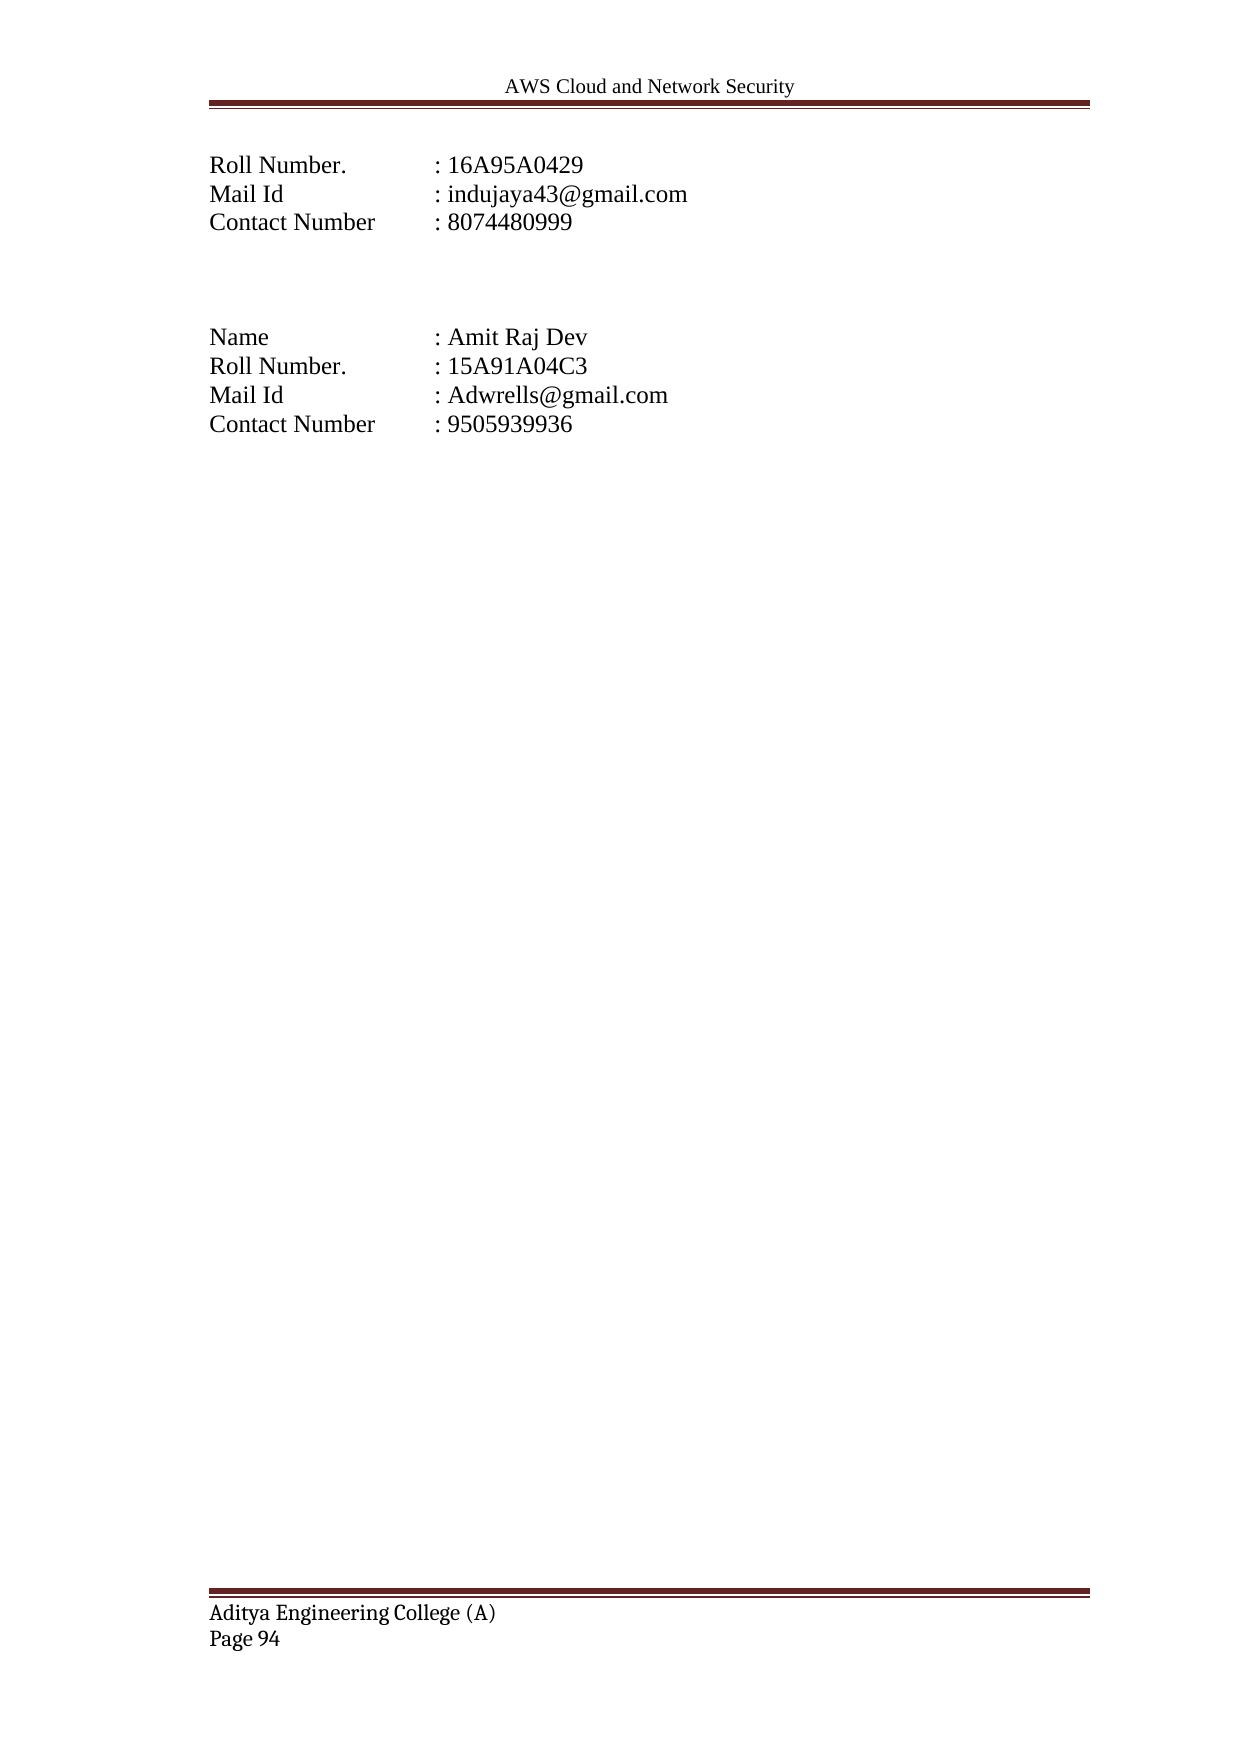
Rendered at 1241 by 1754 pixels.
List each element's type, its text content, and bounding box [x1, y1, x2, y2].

text Name : Amit Raj Dev [209, 322, 1090, 351]
text Contact Number : 8074480999 [209, 207, 1090, 236]
text Roll Number. : 15A91A04C3 [209, 351, 1090, 380]
text Mail Id : Adwrells@gmail.com [209, 380, 1090, 409]
text Mail Id : indujaya43@gmail.com [209, 179, 1090, 207]
text Contact Number : 9505939936 [209, 409, 1090, 437]
text Roll Number. : 16A95A0429 [209, 150, 1090, 179]
